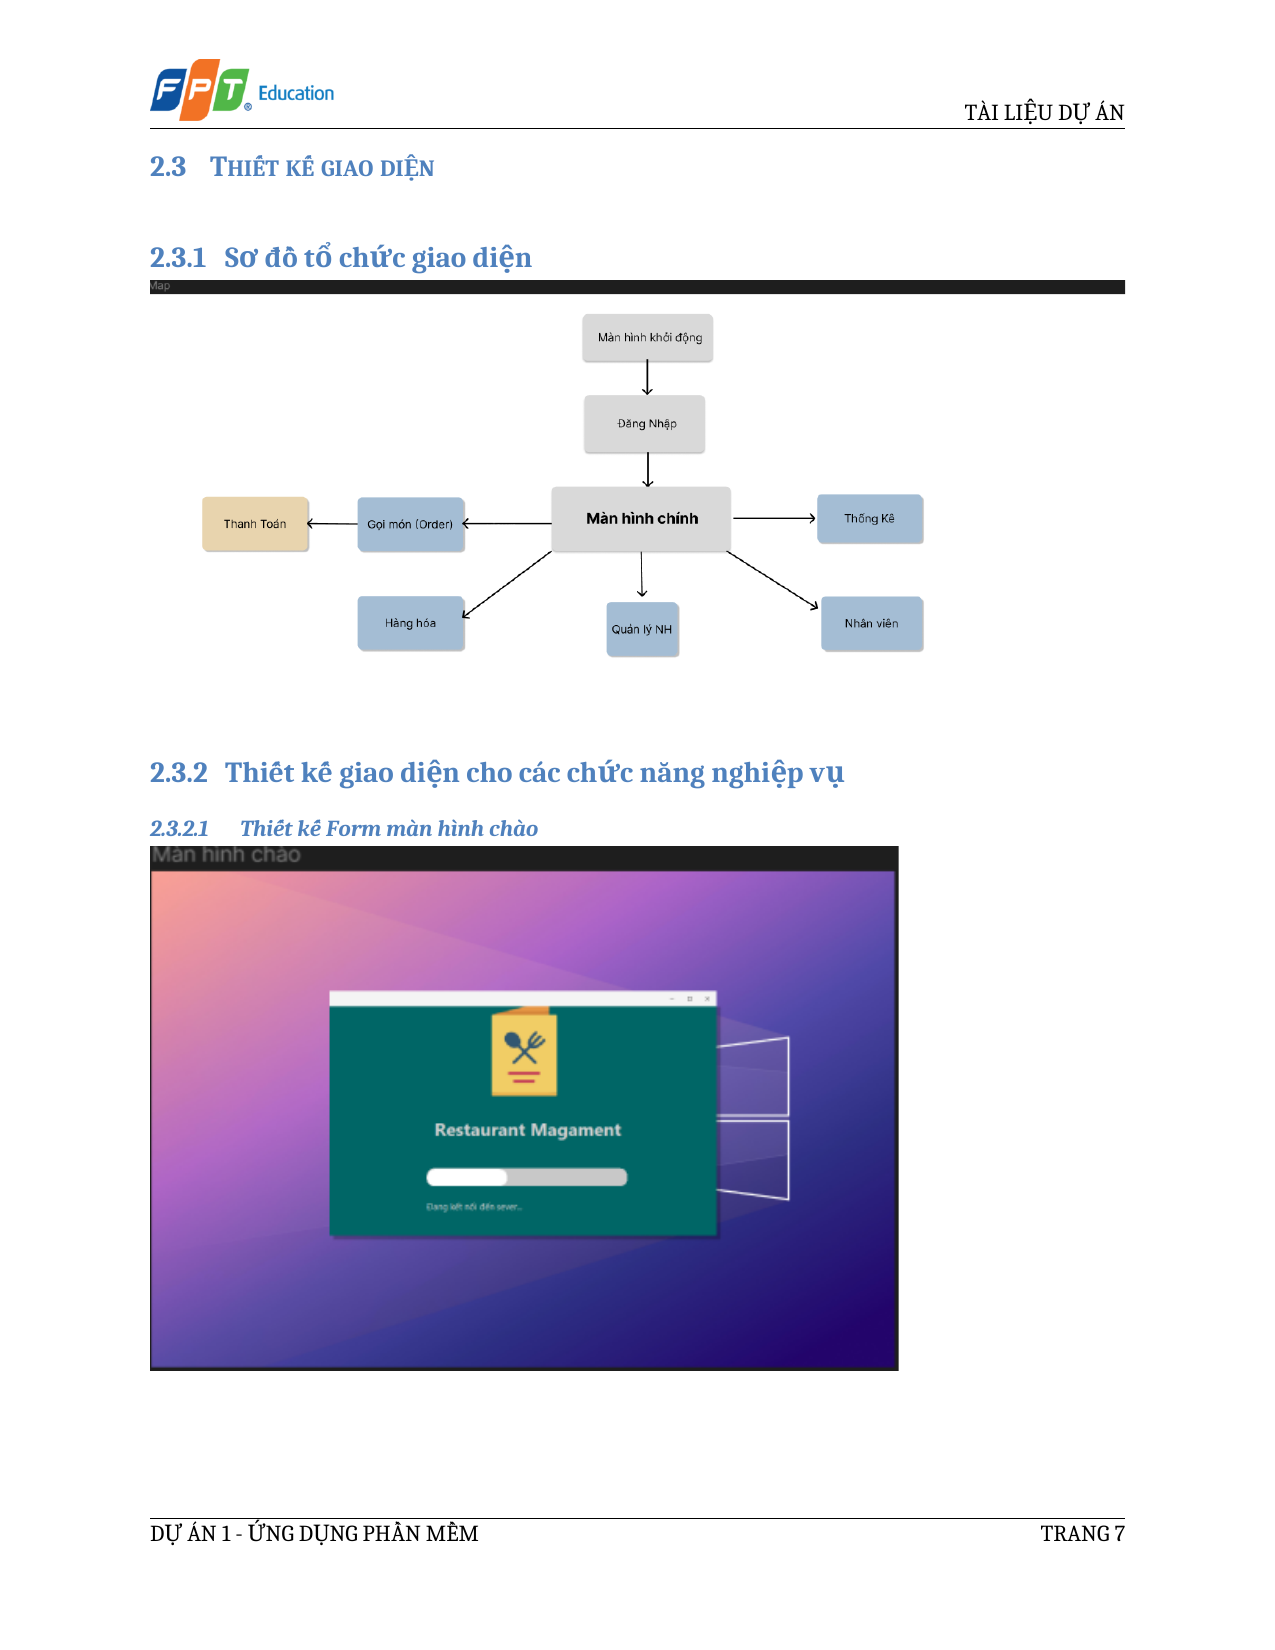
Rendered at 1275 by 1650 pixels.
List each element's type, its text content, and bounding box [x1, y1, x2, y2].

subtitle Thiết kế Form màn hình chào [150, 816, 1125, 842]
subtitle Thiết kế giao diện cho các chức năng nghiệp vụ [150, 756, 1125, 790]
picture [150, 846, 899, 1371]
picture [150, 280, 1125, 732]
picture [150, 59, 336, 121]
subtitle Sơ đồ tổ chức giao diện [150, 242, 1125, 275]
subtitle Thiết kế giao diện [150, 150, 1125, 183]
